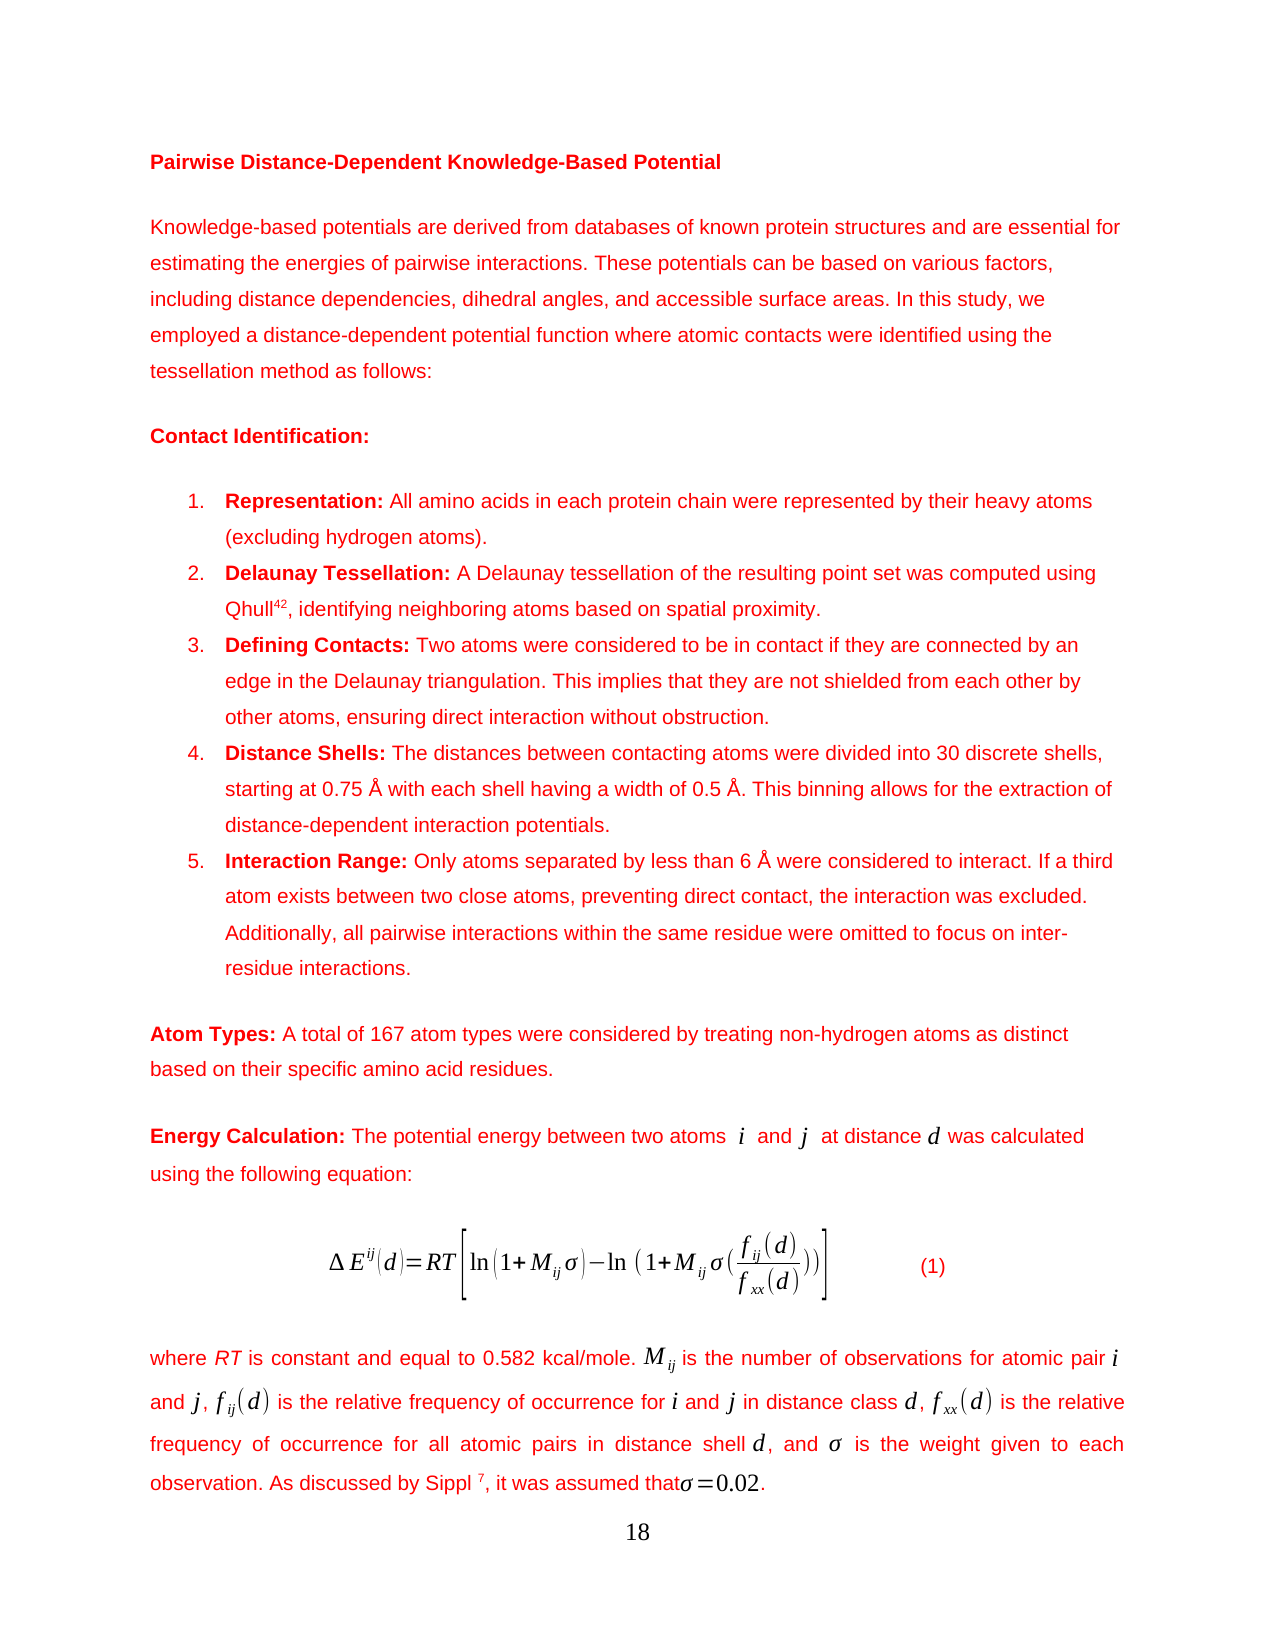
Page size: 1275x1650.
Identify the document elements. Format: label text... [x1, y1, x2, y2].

text Energy Calculation: The potential energy between two atoms and at distance was calculated using the following equation: [150, 1239, 1125, 1303]
list Representation: All amino acids in each protein chain were represented by their heavy atoms (excluding hydrogen atoms). [187, 489, 1125, 549]
list Defining Contacts: Two atoms were considered to be in contact if they are connected by an edge in the Delaunay triangulation. This implies that they are not shielded from each other by other atoms, ensuring direct interaction without obstruction. [187, 691, 1125, 787]
text Atom Types: A total of 167 atom types were considered by treating non-hydrogen atoms as distinct based on their specific amino acid residues. [150, 1138, 1125, 1198]
text Knowledge-based potentials are derived from databases of known protein structures and are essential for estimating the energies of pairwise interactions. These potentials can be based on various factors, including distance dependencies, dihedral angles, and accessible surface areas. In this study, we employed a distance-dependent potential function where atomic contacts were identified using the tessellation method as follows: [150, 215, 1125, 383]
list Interaction Range: Only atoms separated by less than 6 Å were considered to interact. If a third atom exists between two close atoms, preventing direct contact, the interaction was excluded. Additionally, all pairwise interactions within the same residue were omitted to focus on inter-residue interactions. [187, 965, 1125, 1097]
text Pairwise Distance-Dependent Knowledge-Based Potential [150, 150, 1125, 174]
list Delaunay Tessellation: A Delaunay tessellation of the resulting point set was computed using Qhull42, identifying neighboring atoms based on spatial proximity. [187, 590, 1125, 650]
text (1) [150, 1344, 1125, 1418]
text Contact Identification: [150, 424, 1125, 448]
list Distance Shells: The distances between contacting atoms were divided into 30 discrete shells, starting at 0.75 Å with each shell having a width of 0.5 Å. This binning allows for the extraction of distance-dependent interaction potentials. [187, 828, 1125, 924]
